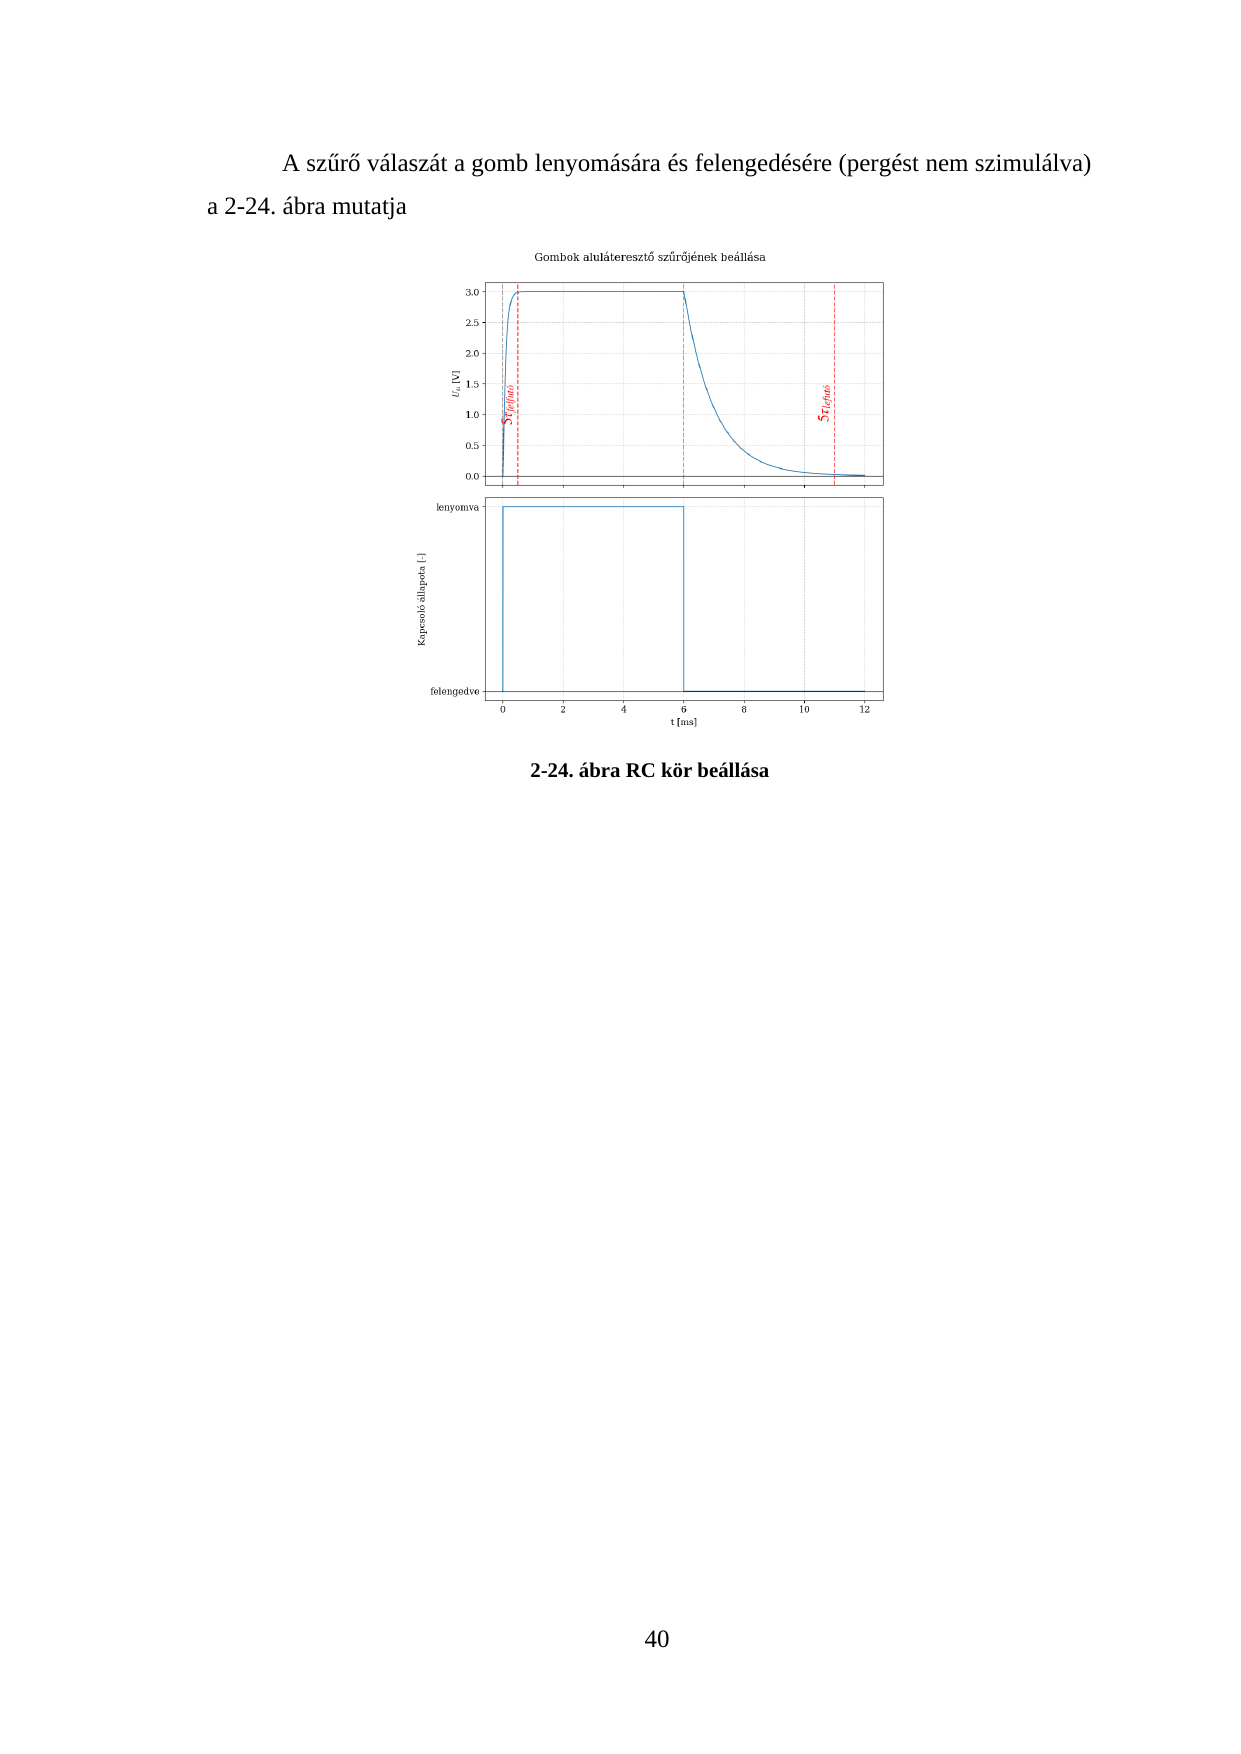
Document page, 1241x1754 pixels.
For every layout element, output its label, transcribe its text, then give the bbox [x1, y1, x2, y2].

picture [412, 246, 888, 732]
